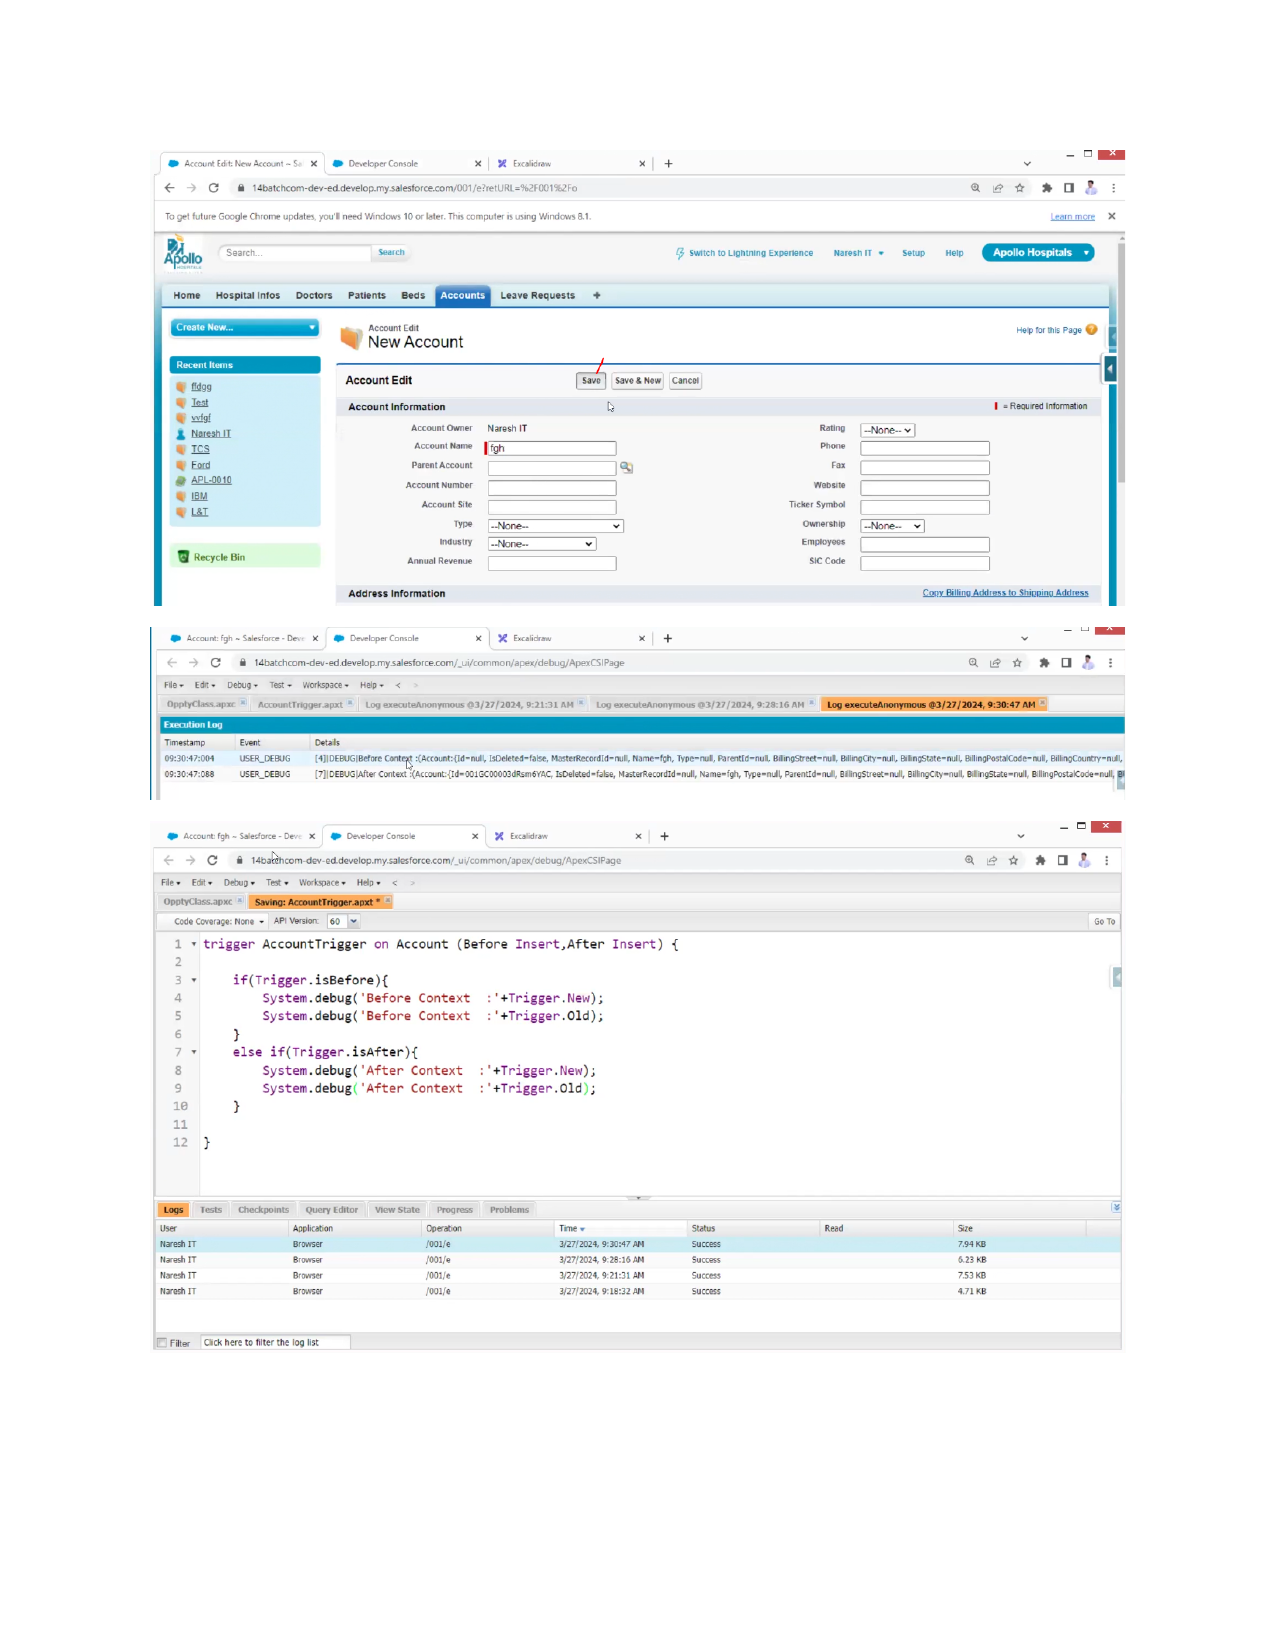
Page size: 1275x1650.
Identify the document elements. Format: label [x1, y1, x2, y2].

picture [150, 150, 1125, 606]
picture [150, 627, 1125, 800]
picture [150, 821, 1125, 1353]
